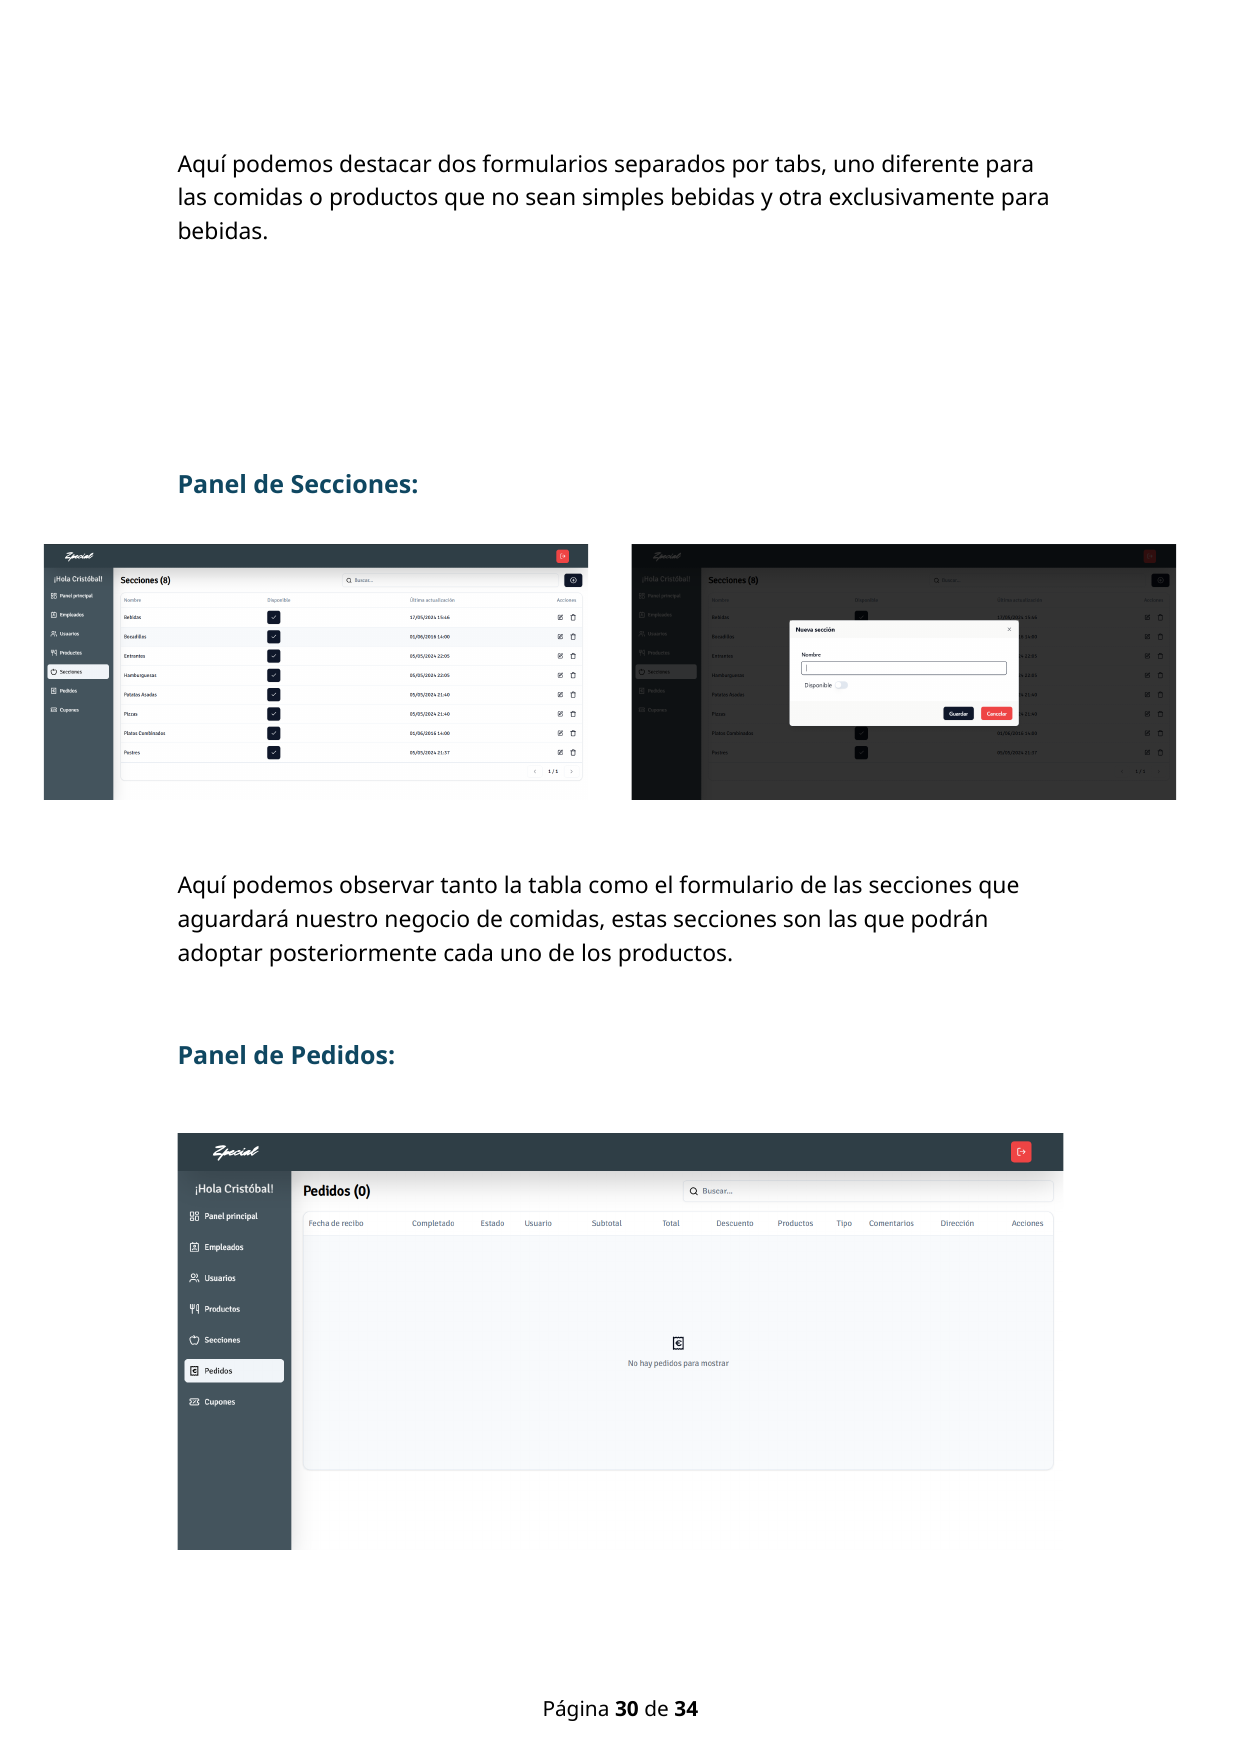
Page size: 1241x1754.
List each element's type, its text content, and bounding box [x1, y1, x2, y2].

subtitle Panel de Pedidos: [177, 1038, 1063, 1072]
subtitle Panel de Secciones: [177, 467, 1063, 501]
text Aquí podemos destacar dos formularios separados por tabs, uno diferente para las comidas o productos que no sean simples bebidas y otra exclusivamente para bebidas. [177, 148, 1063, 246]
picture [631, 544, 1177, 800]
picture [43, 544, 589, 800]
text Aquí podemos observar tanto la tabla como el formulario de las secciones que aguardará nuestro negocio de comidas, estas secciones son las que podrán adoptar posteriormente cada uno de los productos. [177, 869, 1063, 968]
picture [177, 1133, 1064, 1550]
